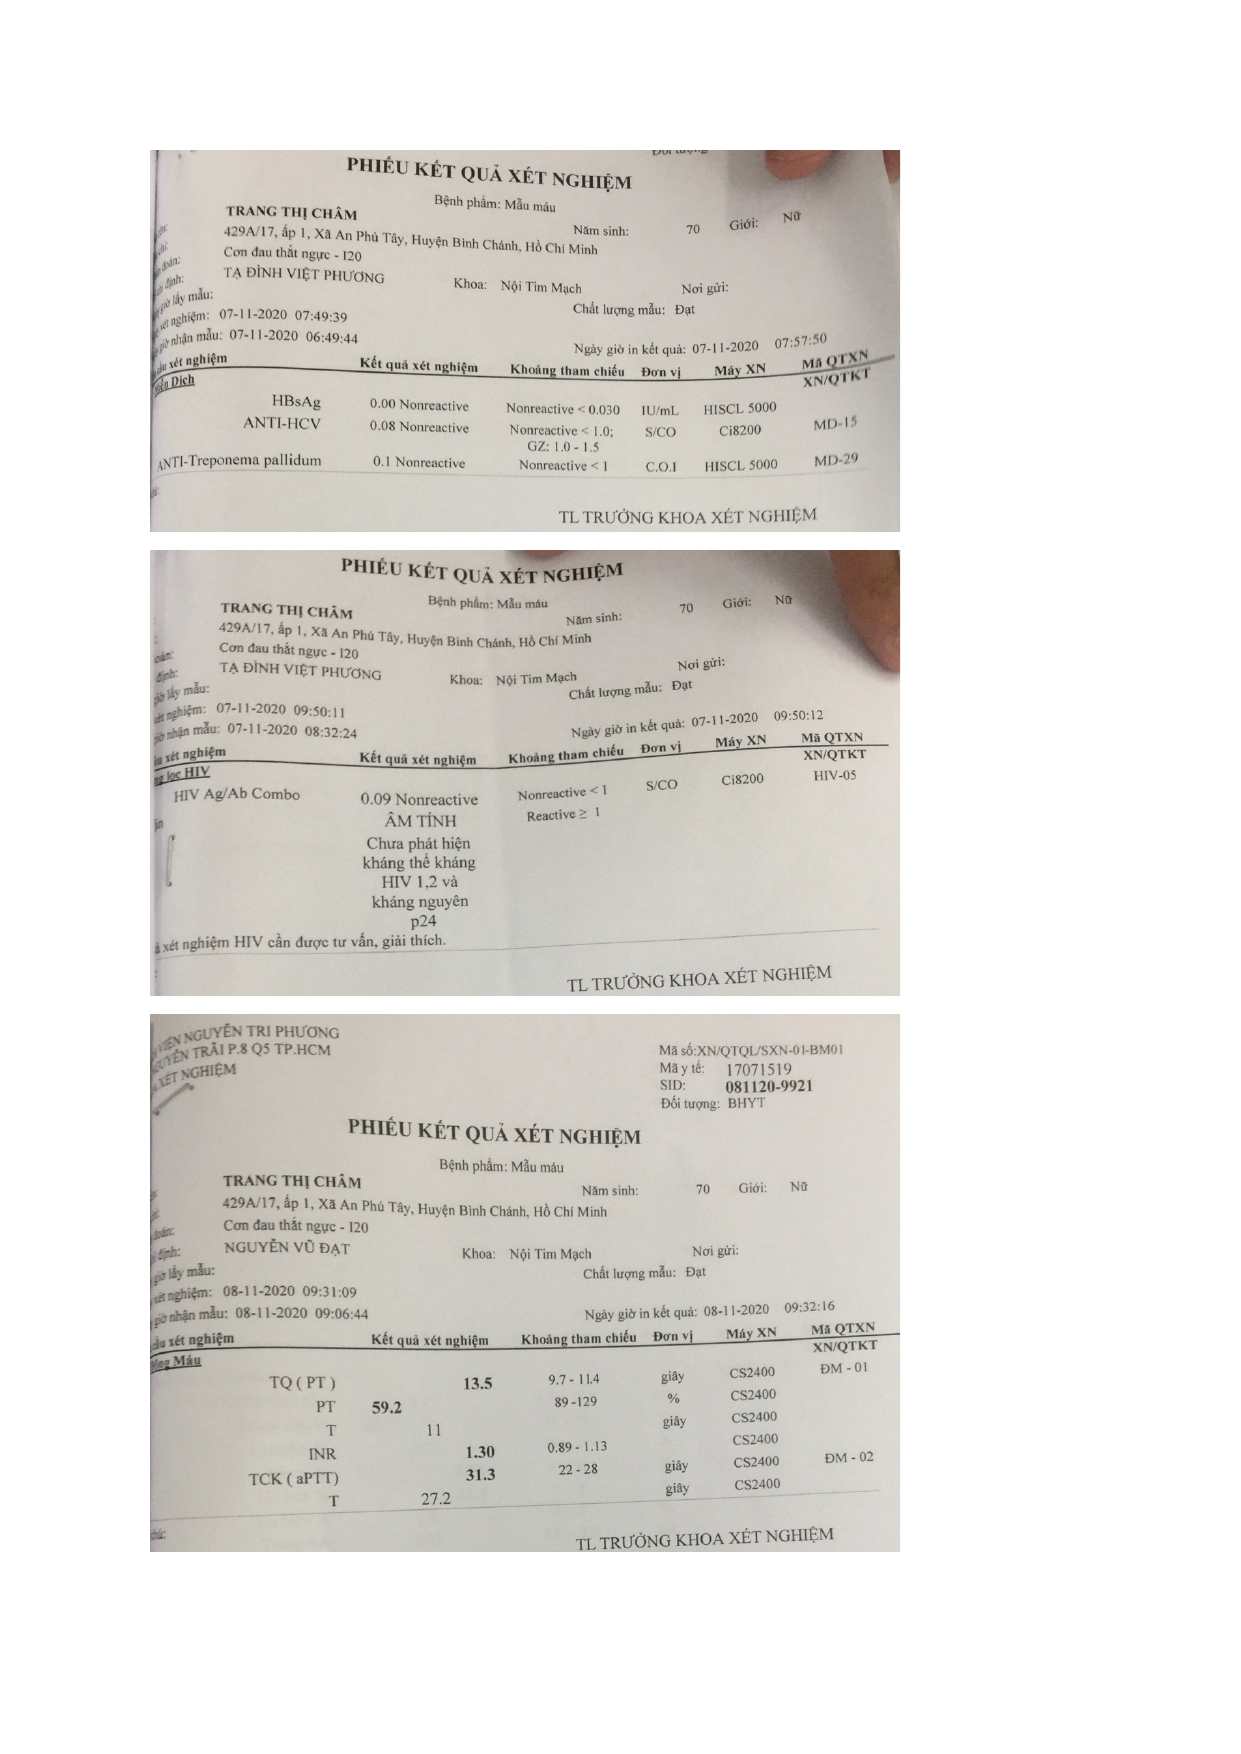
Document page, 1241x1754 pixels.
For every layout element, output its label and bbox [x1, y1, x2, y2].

picture [150, 550, 901, 996]
picture [150, 150, 901, 532]
picture [150, 1014, 901, 1552]
